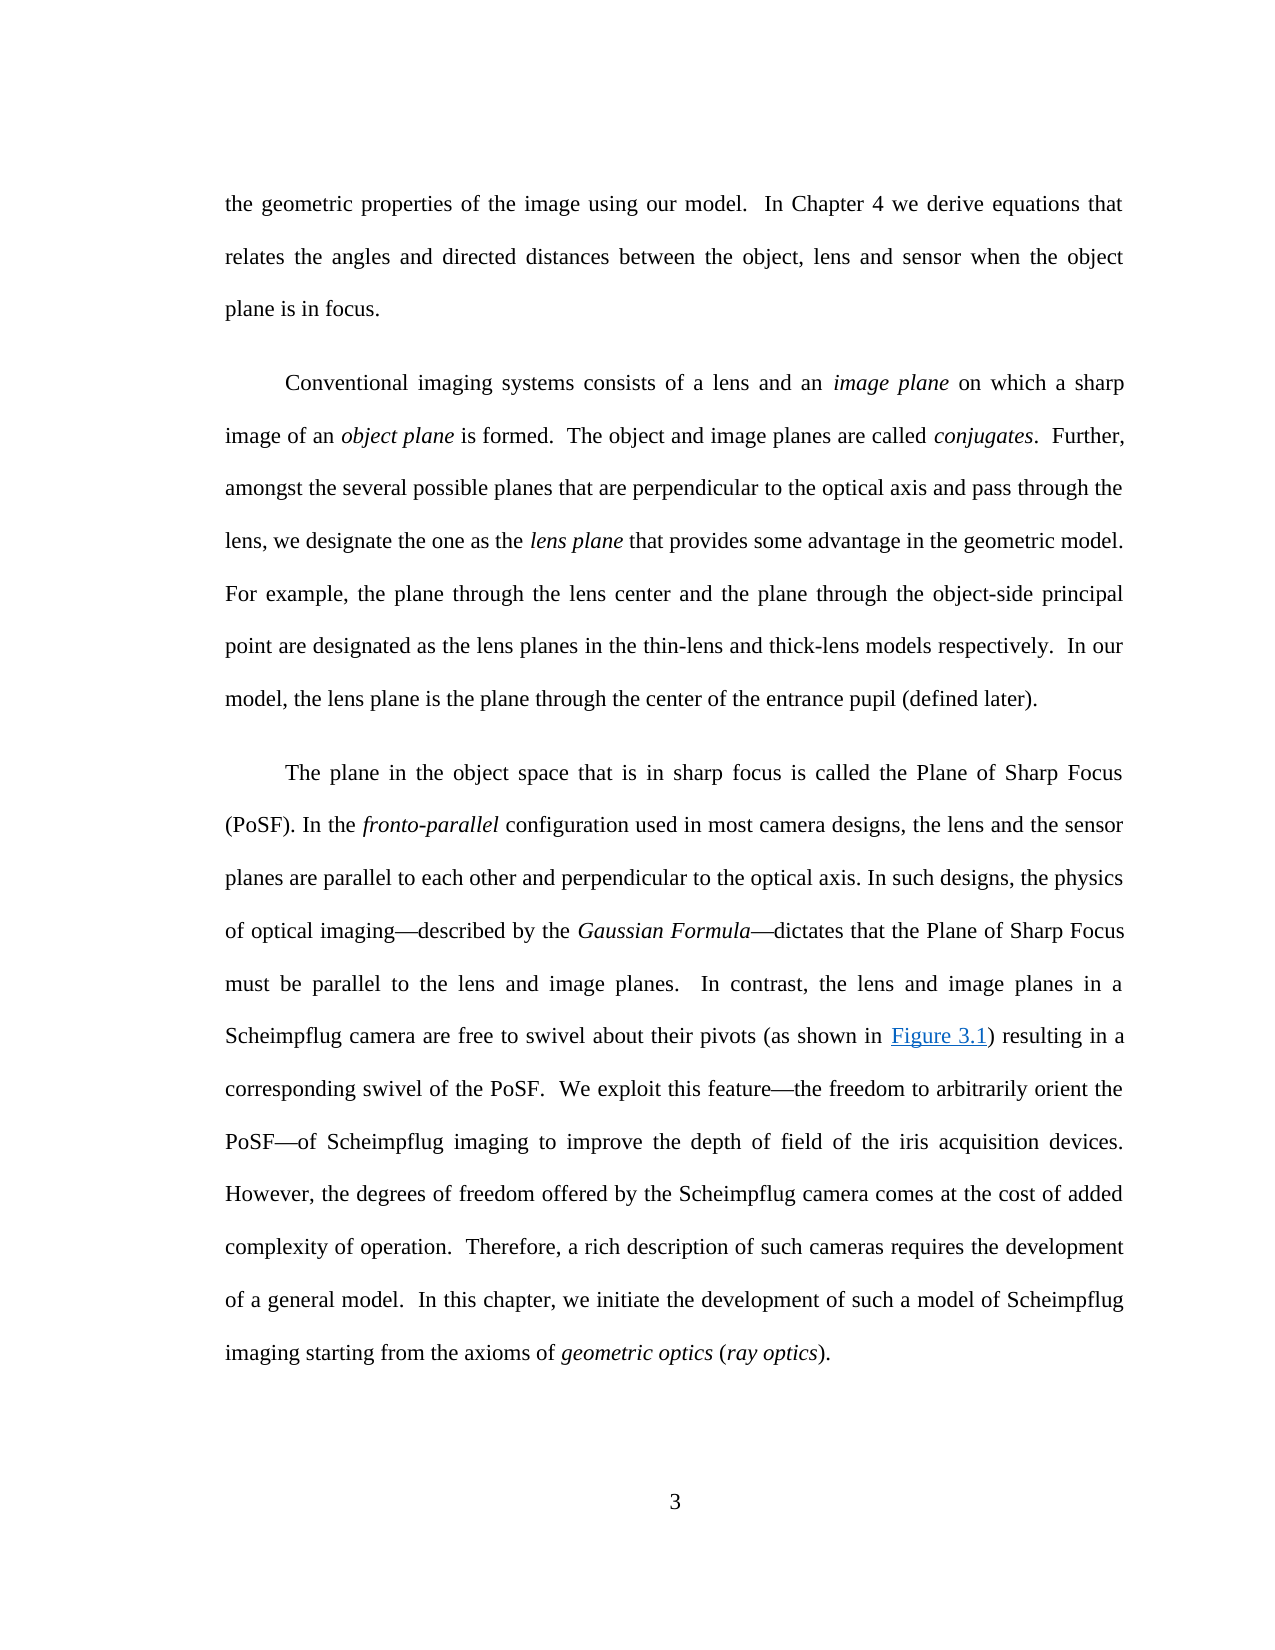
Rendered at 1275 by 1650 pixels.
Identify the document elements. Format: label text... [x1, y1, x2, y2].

text Conventional imaging systems consists of a lens and an image plane on which a sharp image of an object plane is formed. The object and image planes are called conjugates. Further, amongst the several possible planes that are perpendicular to the optical axis and pass through the lens, we designate the one as the lens plane that provides some advantage in the geometric model. For example, the plane through the lens center and the plane through the object-side principal point are designated as the lens planes in the thin-lens and thick-lens models respectively. In our model, the lens plane is the plane through the center of the entrance pupil (defined later). [225, 369, 1125, 712]
text The plane in the object space that is in sharp focus is called the Plane of Sharp Focus (PoSF). In the fronto-parallel configuration used in most camera designs, the lens and the sensor planes are parallel to each other and perpendicular to the optical axis. In such designs, the physics of optical imaging—described by the Gaussian Formula—dictates that the Plane of Sharp Focus must be parallel to the lens and image planes. In contrast, the lens and image planes in a Scheimpflug camera are free to swivel about their pivots (as shown in Figure 3.1) resulting in a corresponding swivel of the PoSF. We exploit this feature—the freedom to arbitrarily orient the PoSF—of Scheimpflug imaging to improve the depth of field of the iris acquisition devices. However, the degrees of freedom offered by the Scheimpflug camera comes at the cost of added complexity of operation. Therefore, a rich description of such cameras requires the development of a general model. In this chapter, we initiate the development of such a model of Scheimpflug imaging starting from the axioms of geometric optics (ray optics). [225, 759, 1125, 1365]
text the geometric properties of the image using our model. In Chapter 4 we derive equations that relates the angles and directed distances between the object, lens and sensor when the object plane is in focus. [225, 190, 1125, 322]
